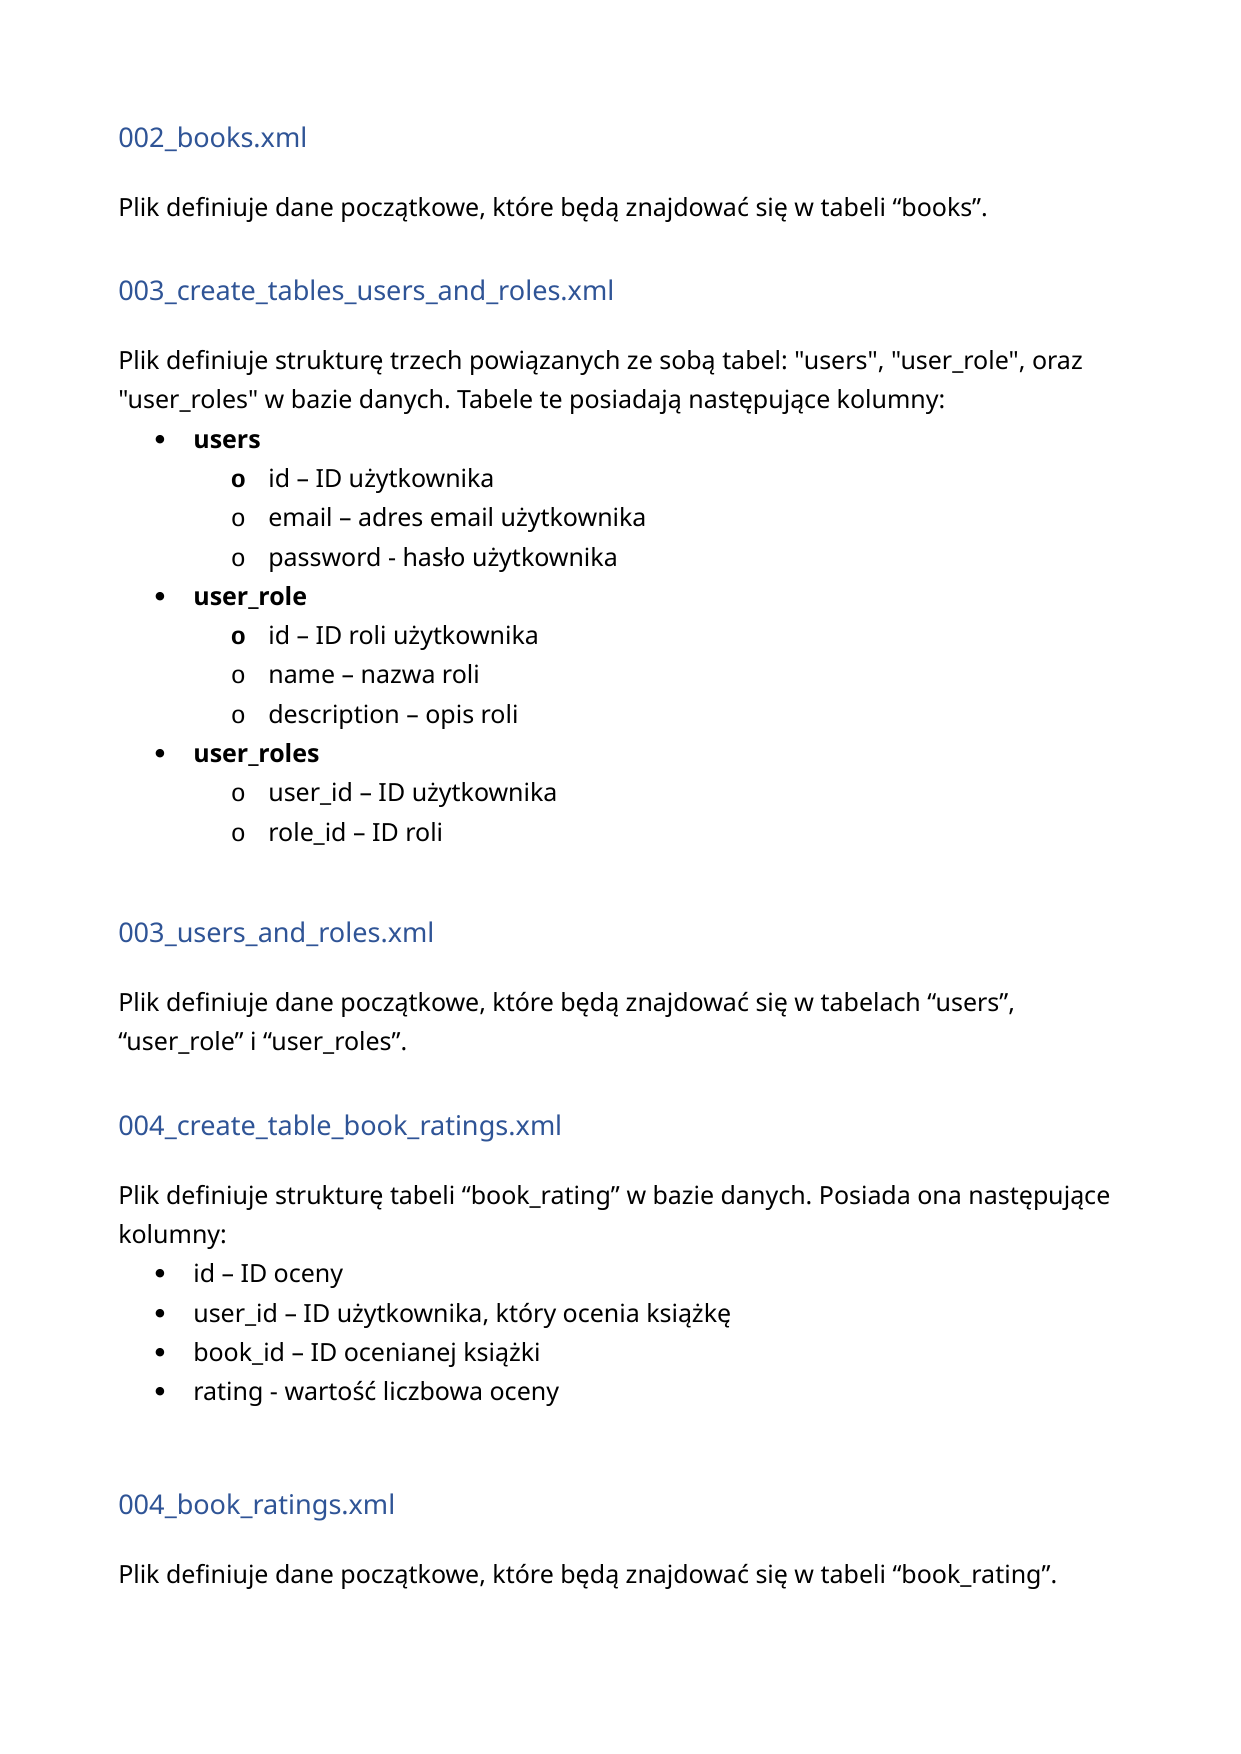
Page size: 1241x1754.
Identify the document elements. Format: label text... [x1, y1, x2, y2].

list password - hasło użytkownika [231, 539, 1122, 573]
text Plik definiuje strukturę tabeli “book_rating” w bazie danych. Posiada ona następujące kolumny: [118, 1178, 1122, 1251]
list description – opis roli [231, 696, 1122, 731]
list users [156, 421, 1122, 455]
subtitle 002_books.xml [118, 118, 1122, 155]
subtitle 003_users_and_roles.xml [118, 914, 1122, 951]
text Plik definiuje dane początkowe, które będą znajdować się w tabelach “users”, “user_role” i “user_roles”. [118, 985, 1122, 1058]
text Plik definiuje dane początkowe, które będą znajdować się w tabeli “books”. [118, 189, 1122, 223]
list rating - wartość liczbowa oceny [156, 1373, 1122, 1408]
text Plik definiuje strukturę trzech powiązanych ze sobą tabel: "users", "user_role", oraz "user_roles" w bazie danych. Tabele te posiadają następujące kolumny: [118, 343, 1122, 416]
list id – ID użytkownika [231, 460, 1122, 495]
list role_id – ID roli [231, 814, 1122, 849]
list user_role [156, 578, 1122, 613]
list user_id – ID użytkownika [231, 775, 1122, 809]
list id – ID roli użytkownika [231, 618, 1122, 652]
list email – adres email użytkownika [231, 500, 1122, 534]
subtitle 004_book_ratings.xml [118, 1485, 1122, 1522]
list book_id – ID ocenianej książki [156, 1334, 1122, 1368]
list user_roles [156, 736, 1122, 770]
subtitle 004_create_table_book_ratings.xml [118, 1107, 1122, 1143]
list name – nazwa roli [231, 657, 1122, 691]
subtitle 003_create_tables_users_and_roles.xml [118, 272, 1122, 309]
list id – ID oceny [156, 1256, 1122, 1290]
text Plik definiuje dane początkowe, które będą znajdować się w tabeli “book_rating”. [118, 1556, 1122, 1590]
list user_id – ID użytkownika, który ocenia książkę [156, 1295, 1122, 1329]
